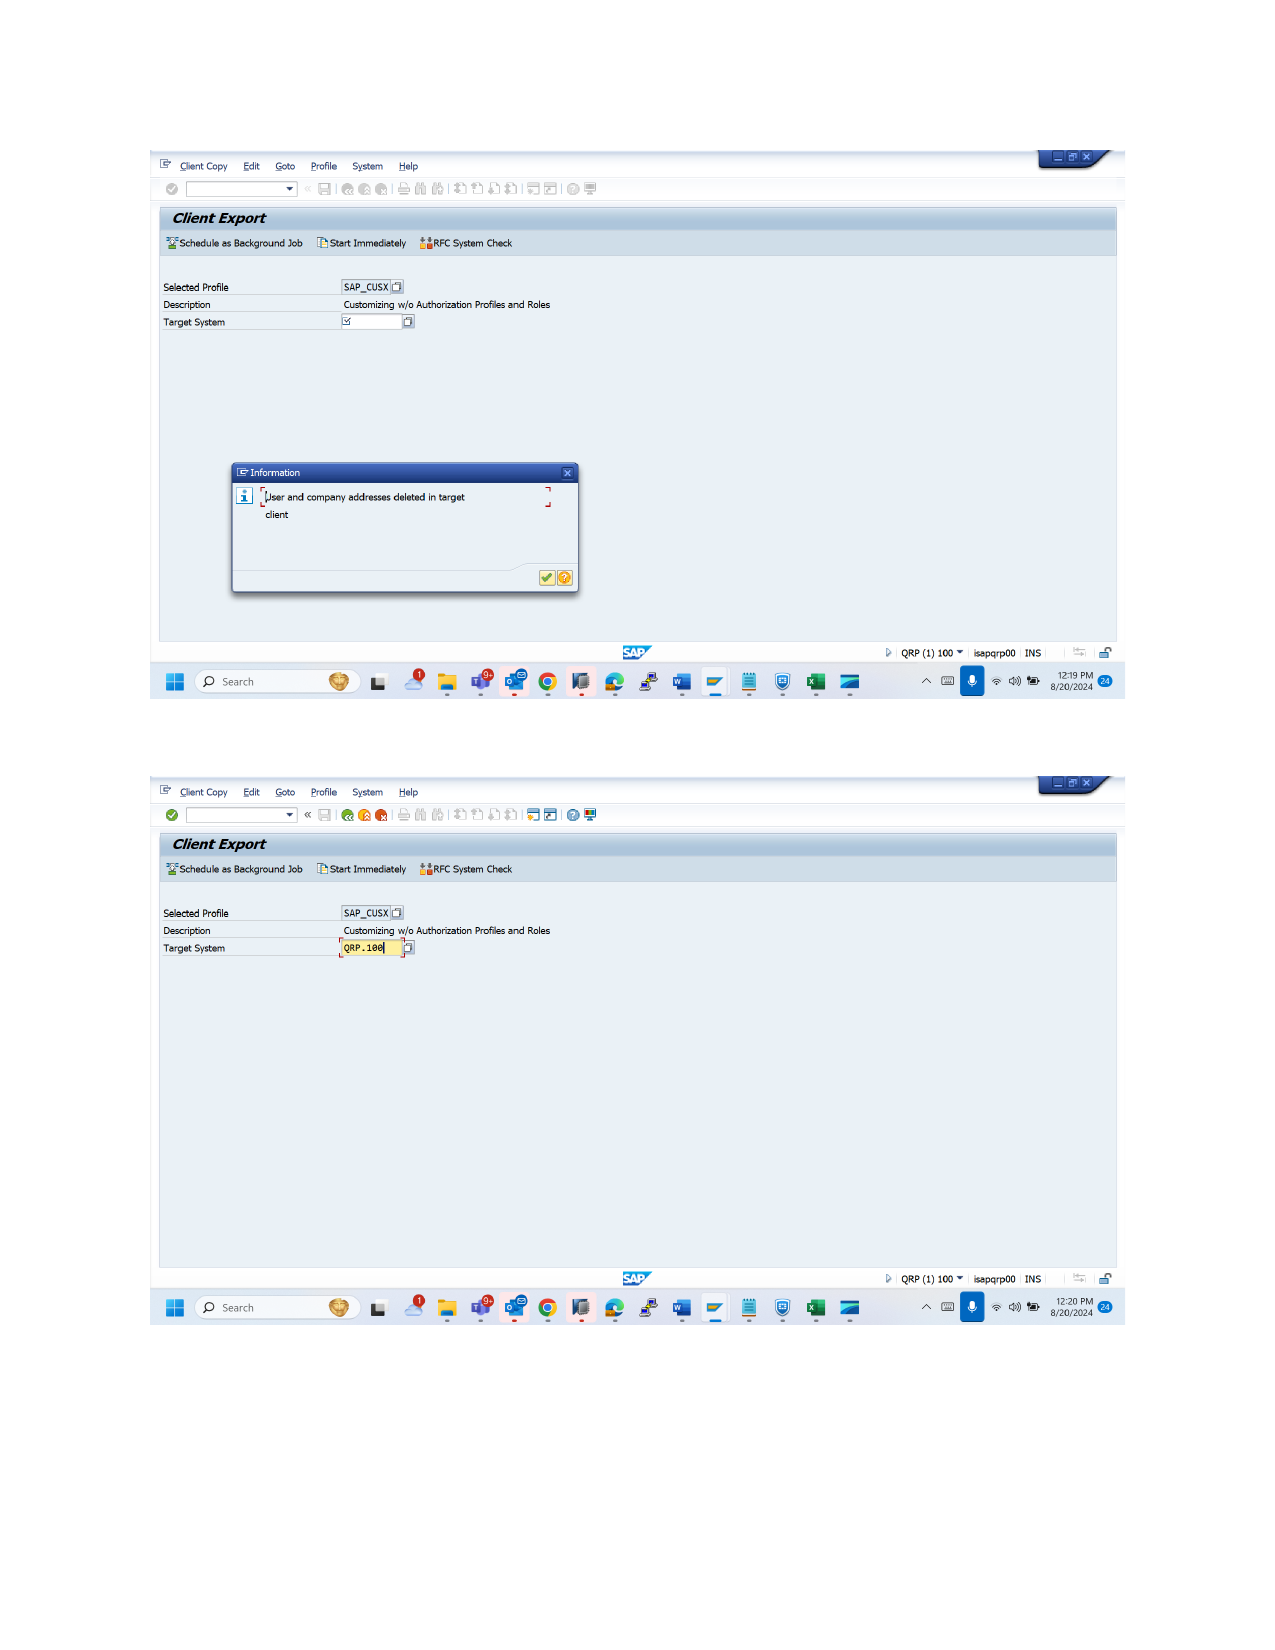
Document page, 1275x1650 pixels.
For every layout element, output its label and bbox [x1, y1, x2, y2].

picture [150, 150, 1125, 699]
picture [150, 776, 1125, 1325]
